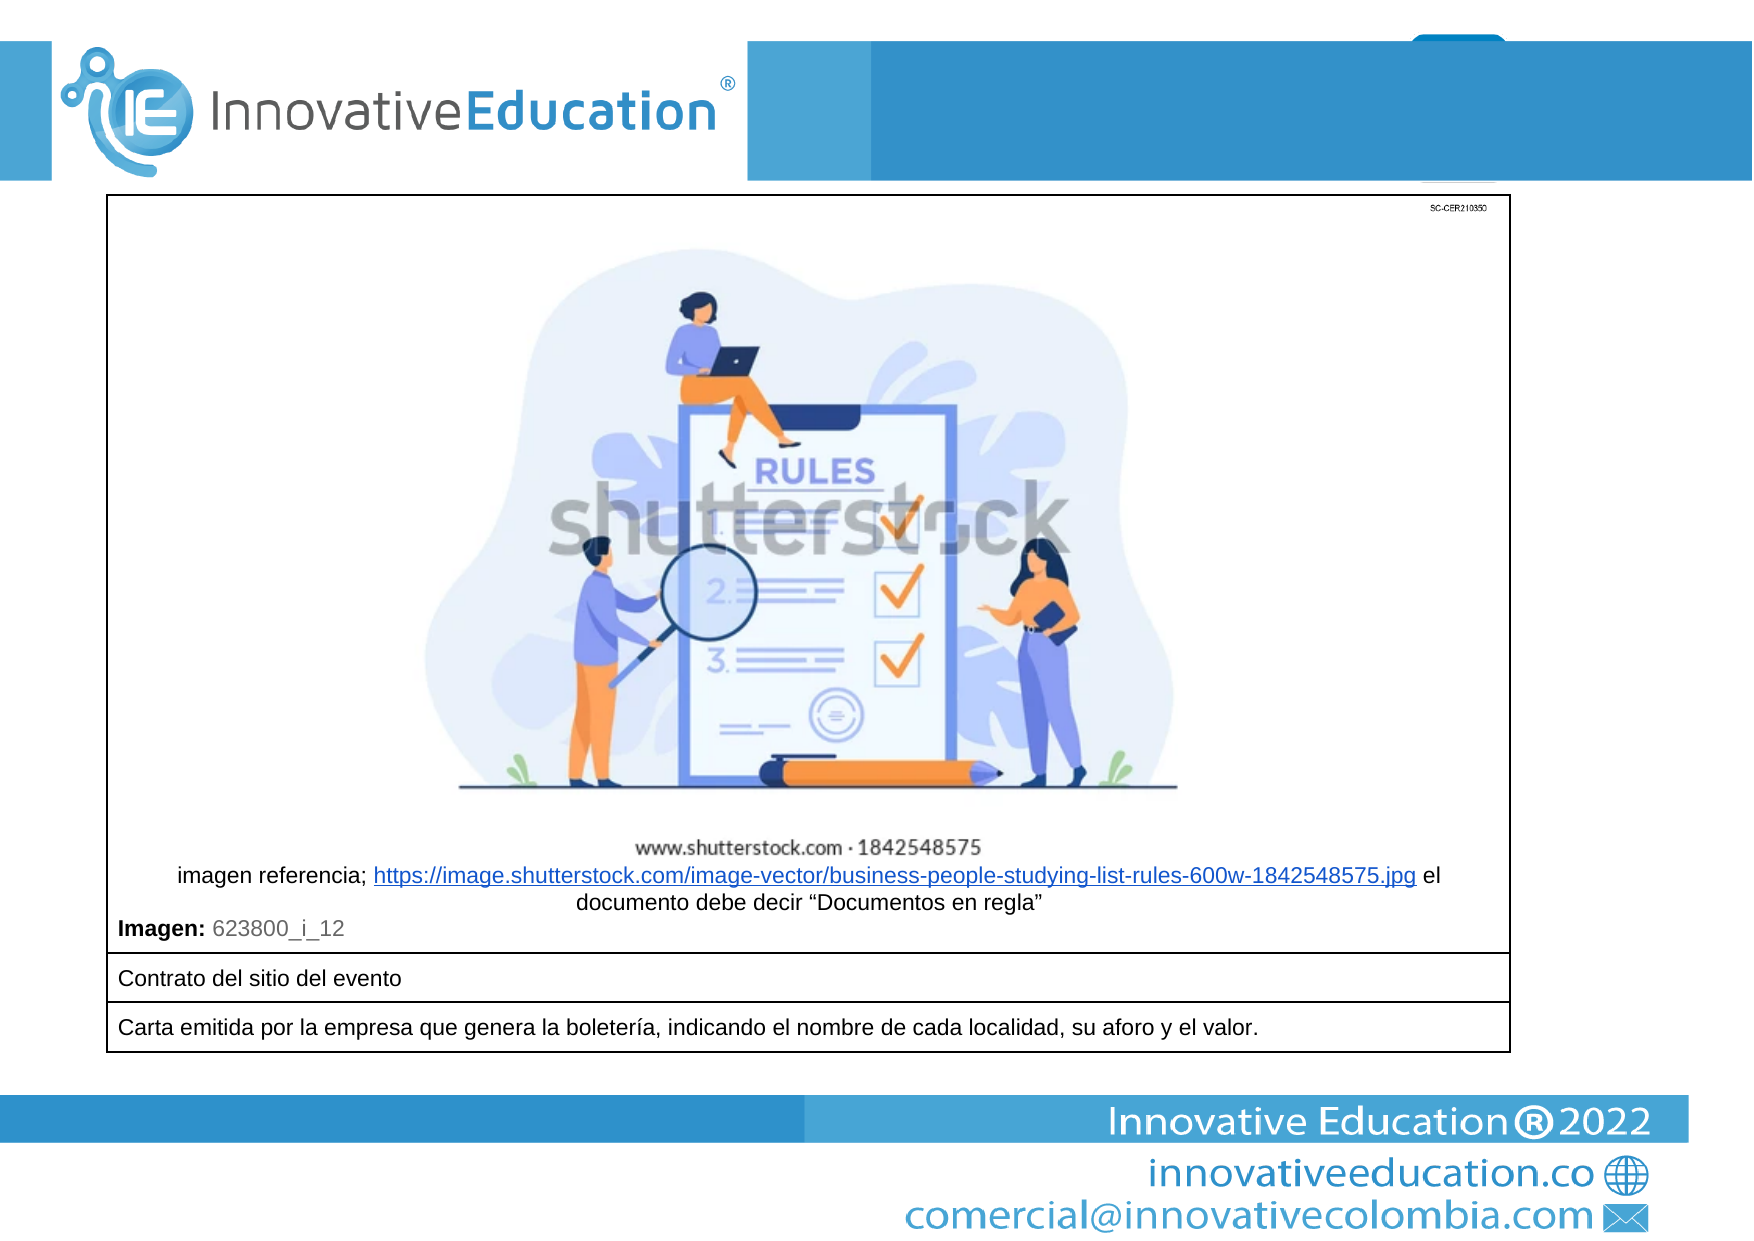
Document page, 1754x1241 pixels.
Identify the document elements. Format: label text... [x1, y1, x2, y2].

picture [340, 206, 1278, 863]
table_cell Contrato del sitio del evento [108, 954, 1509, 1001]
picture [0, 1093, 1689, 1239]
table_cell Carta emitida por la empresa que genera la boletería, indicando el nombre de cada localidad, su aforo y el valor. [108, 1003, 1509, 1051]
picture [0, 28, 1752, 194]
